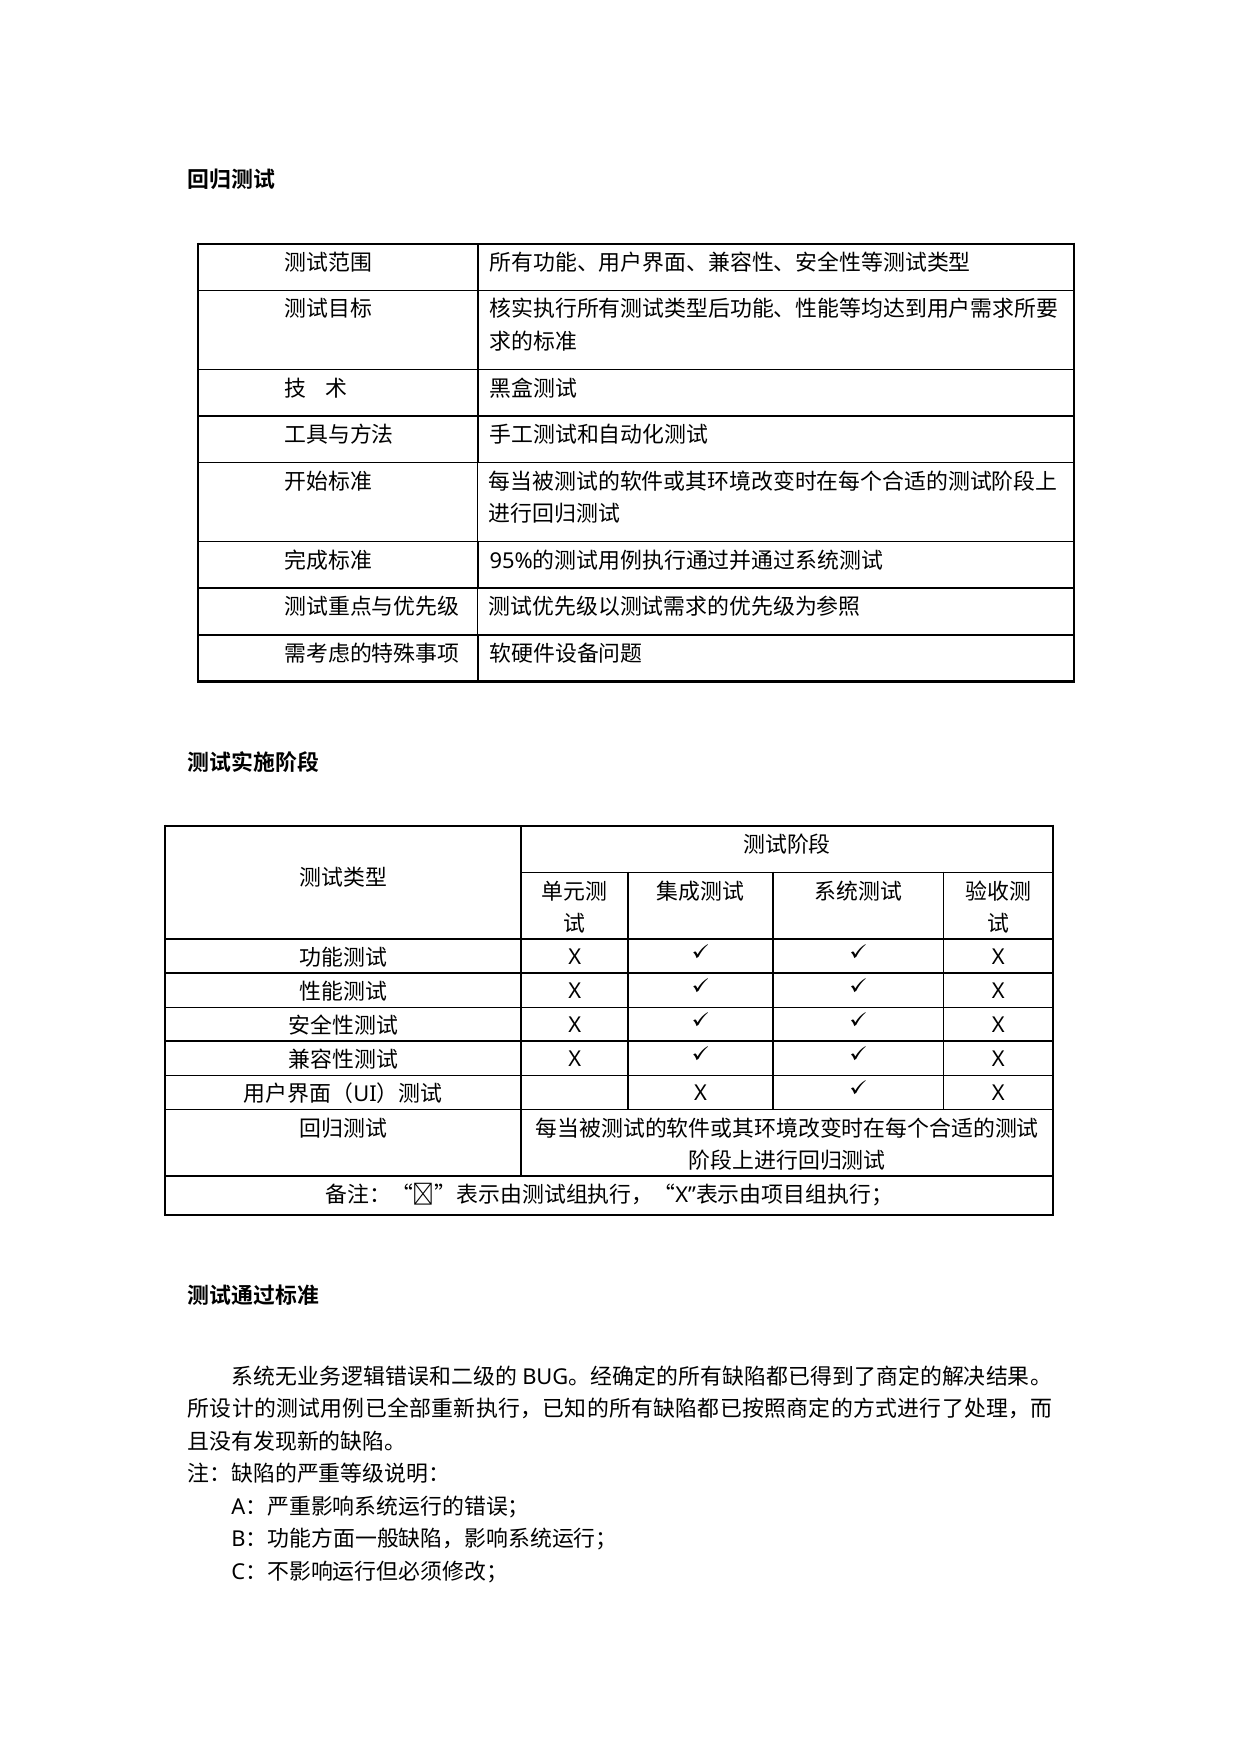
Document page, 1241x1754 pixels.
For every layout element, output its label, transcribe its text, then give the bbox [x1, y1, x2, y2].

table_cell 核实执行所有测试类型后功能、性能等均达到用户需求所要求的标准 [479, 291, 1073, 368]
table_cell X [522, 1042, 627, 1074]
table_cell [522, 1076, 627, 1108]
table_cell 回归测试 [166, 1110, 520, 1175]
table_cell 集成测试 [629, 873, 772, 938]
text 注：缺陷的严重等级说明： [187, 1456, 1053, 1488]
table_cell 每当被测试的软件或其环境改变时在每个合适的测试阶段上进行回归测试 [478, 463, 1073, 541]
table_cell 完成标准 [199, 542, 477, 587]
table_cell [774, 1076, 943, 1108]
table_cell 用户界面（UI）测试 [166, 1076, 520, 1108]
table_cell 开始标准 [199, 463, 477, 541]
table_header 所有功能、用户界面、兼容性、安全性等测试类型 [479, 245, 1073, 289]
table_cell 测试优先级以测试需求的优先级为参照 [478, 589, 1073, 634]
table_cell X [944, 974, 1052, 1006]
subtitle 回归测试 [187, 162, 1053, 194]
table_cell [629, 1008, 772, 1040]
table_cell 需考虑的特殊事项 [199, 636, 477, 680]
table_cell X [522, 974, 627, 1006]
table_cell X [944, 1076, 1052, 1108]
table_cell 技 术 [199, 370, 477, 415]
table_header 测试范围 [199, 245, 477, 289]
text 系统无业务逻辑错误和二级的BUG。经确定的所有缺陷都已得到了商定的解决结果。所设计的测试用例已全部重新执行，已知的所有缺陷都已按照商定的方式进行了处理，而且没有发现新的缺陷。 [187, 1358, 1053, 1456]
table_cell X [629, 1076, 772, 1108]
table_cell 测试重点与优先级 [199, 589, 477, 634]
table_cell X [944, 940, 1052, 972]
table_cell 95%的测试用例执行通过并通过系统测试 [479, 542, 1073, 587]
table_cell 性能测试 [166, 974, 520, 1006]
table_cell 系统测试 [774, 873, 943, 938]
table_cell 功能测试 [166, 940, 520, 972]
table_cell 工具与方法 [199, 417, 477, 462]
table_cell 单元测试 [522, 873, 627, 938]
table_cell [629, 1042, 772, 1074]
table_cell 测试目标 [199, 291, 477, 368]
table_cell 黑盒测试 [479, 370, 1073, 415]
table_cell [774, 940, 943, 972]
text C：不影响运行但必须修改； [187, 1553, 1053, 1586]
table_cell X [944, 1008, 1052, 1040]
table_cell 每当被测试的软件或其环境改变时在每个合适的测试阶段上进行回归测试 [522, 1110, 1052, 1175]
table_cell [774, 974, 943, 1006]
text A：严重影响系统运行的错误； [187, 1488, 1053, 1521]
text B：功能方面一般缺陷，影响系统运行； [187, 1521, 1053, 1553]
table_cell [774, 1008, 943, 1040]
table_header 测试阶段 [522, 827, 1052, 872]
table_cell 安全性测试 [166, 1008, 520, 1040]
table_cell [629, 940, 772, 972]
subtitle 测试通过标准 [187, 1278, 1053, 1310]
table_cell 软硬件设备问题 [479, 636, 1073, 680]
table_cell X [522, 1008, 627, 1040]
table_header 测试类型 [166, 827, 520, 938]
table_cell 验收测试 [944, 873, 1052, 938]
table_cell 兼容性测试 [166, 1042, 520, 1074]
table_cell [774, 1042, 943, 1074]
table_cell X [522, 940, 627, 972]
subtitle 测试实施阶段 [187, 744, 1053, 777]
table_cell X [944, 1042, 1052, 1074]
table_cell [629, 974, 772, 1006]
table_cell 手工测试和自动化测试 [479, 417, 1073, 462]
table_cell 备注：“”表示由测试组执行，“X”表示由项目组执行； [166, 1177, 1052, 1214]
